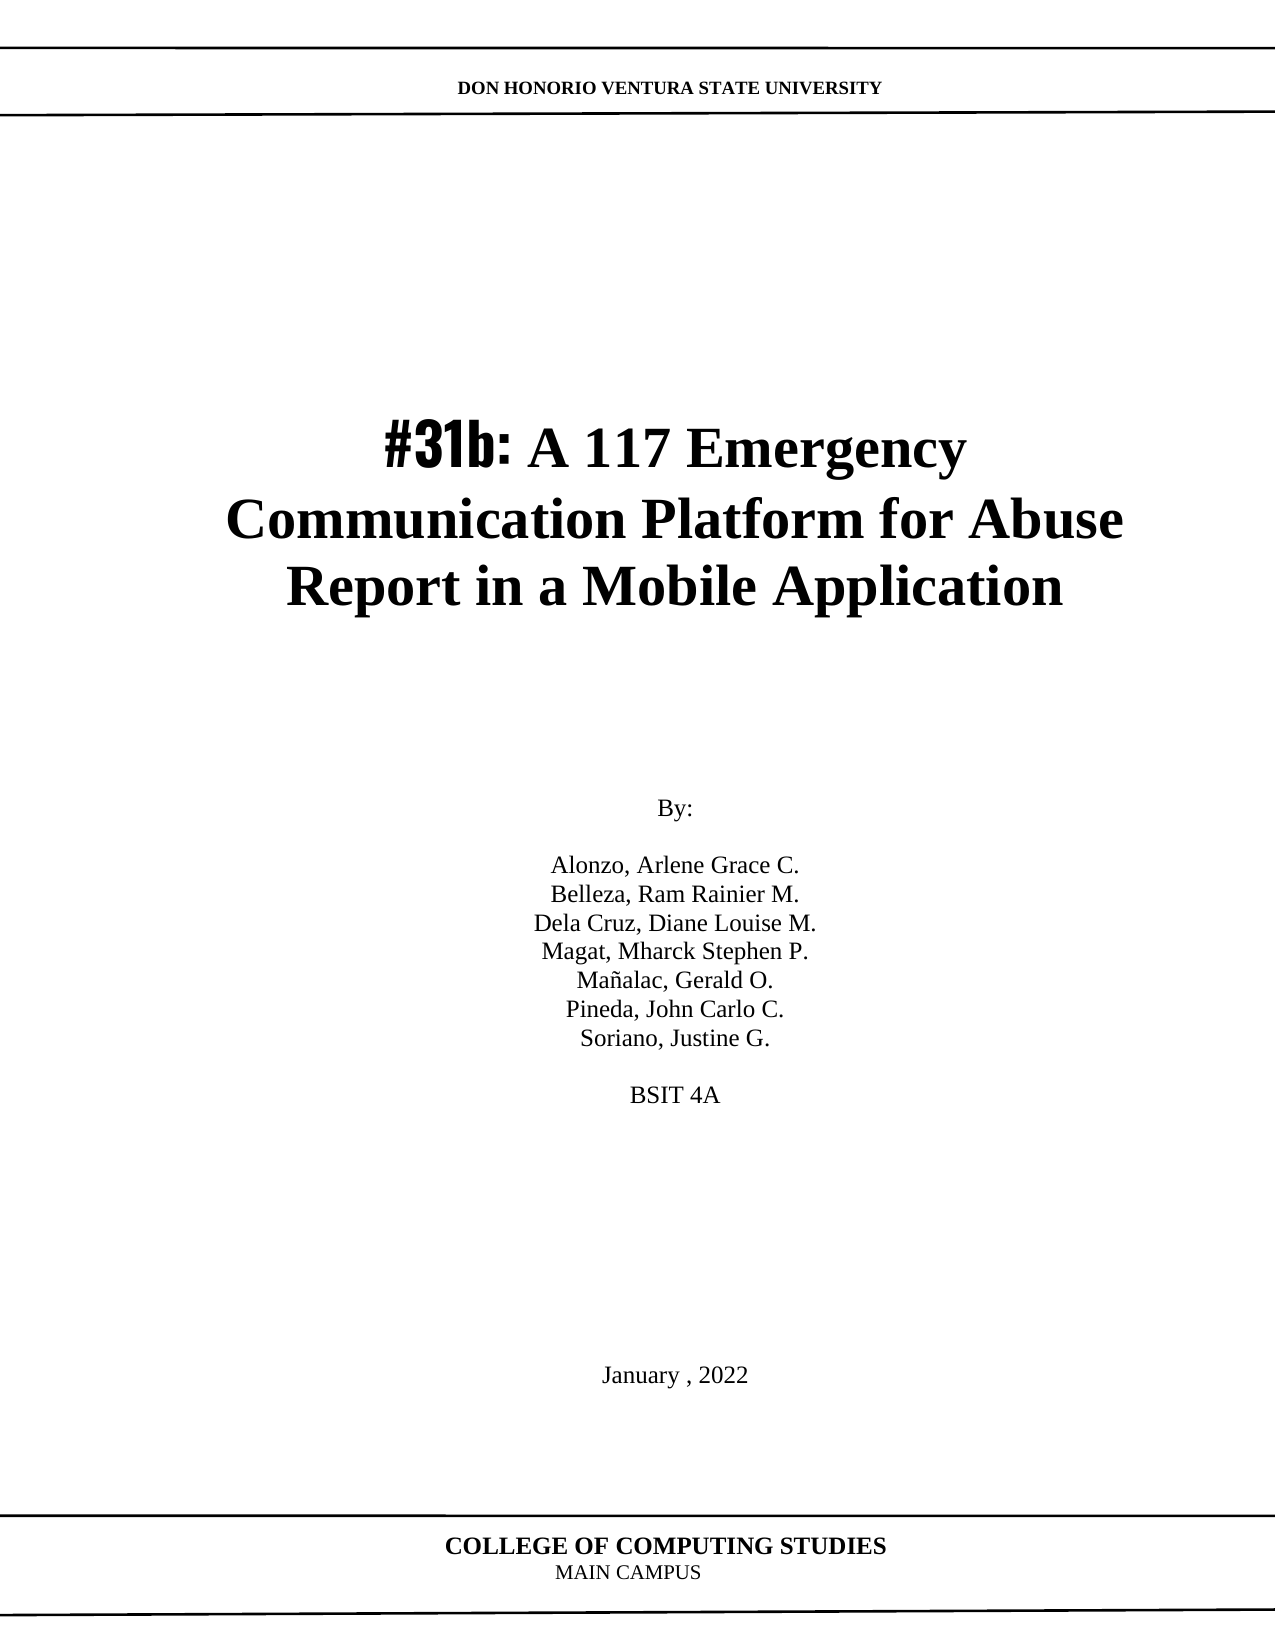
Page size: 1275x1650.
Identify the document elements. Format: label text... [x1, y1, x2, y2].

text Alonzo, Arlene Grace C. [225, 850, 1125, 879]
text Mañalac, Gerald O. [225, 965, 1125, 994]
text By: [225, 793, 1125, 821]
text Pineda, John Carlo C. [225, 994, 1125, 1023]
text Belleza, Ram Rainier M. [225, 879, 1125, 908]
text #31b: A 117 Emergency Communication Platform for Abuse Report in a Mobile Application [225, 551, 1125, 647]
text January , 2022 [225, 1360, 1125, 1389]
text Soriano, Justine G. [225, 1023, 1125, 1051]
text Dela Cruz, Diane Louise M. [225, 908, 1125, 936]
text BSIT 4A [225, 1080, 1125, 1109]
text Magat, Mharck Stephen P. [225, 936, 1125, 965]
text #31b: A 117 Emergency Communication Platform for Abuse Report in a Mobile Application [225, 397, 1125, 484]
